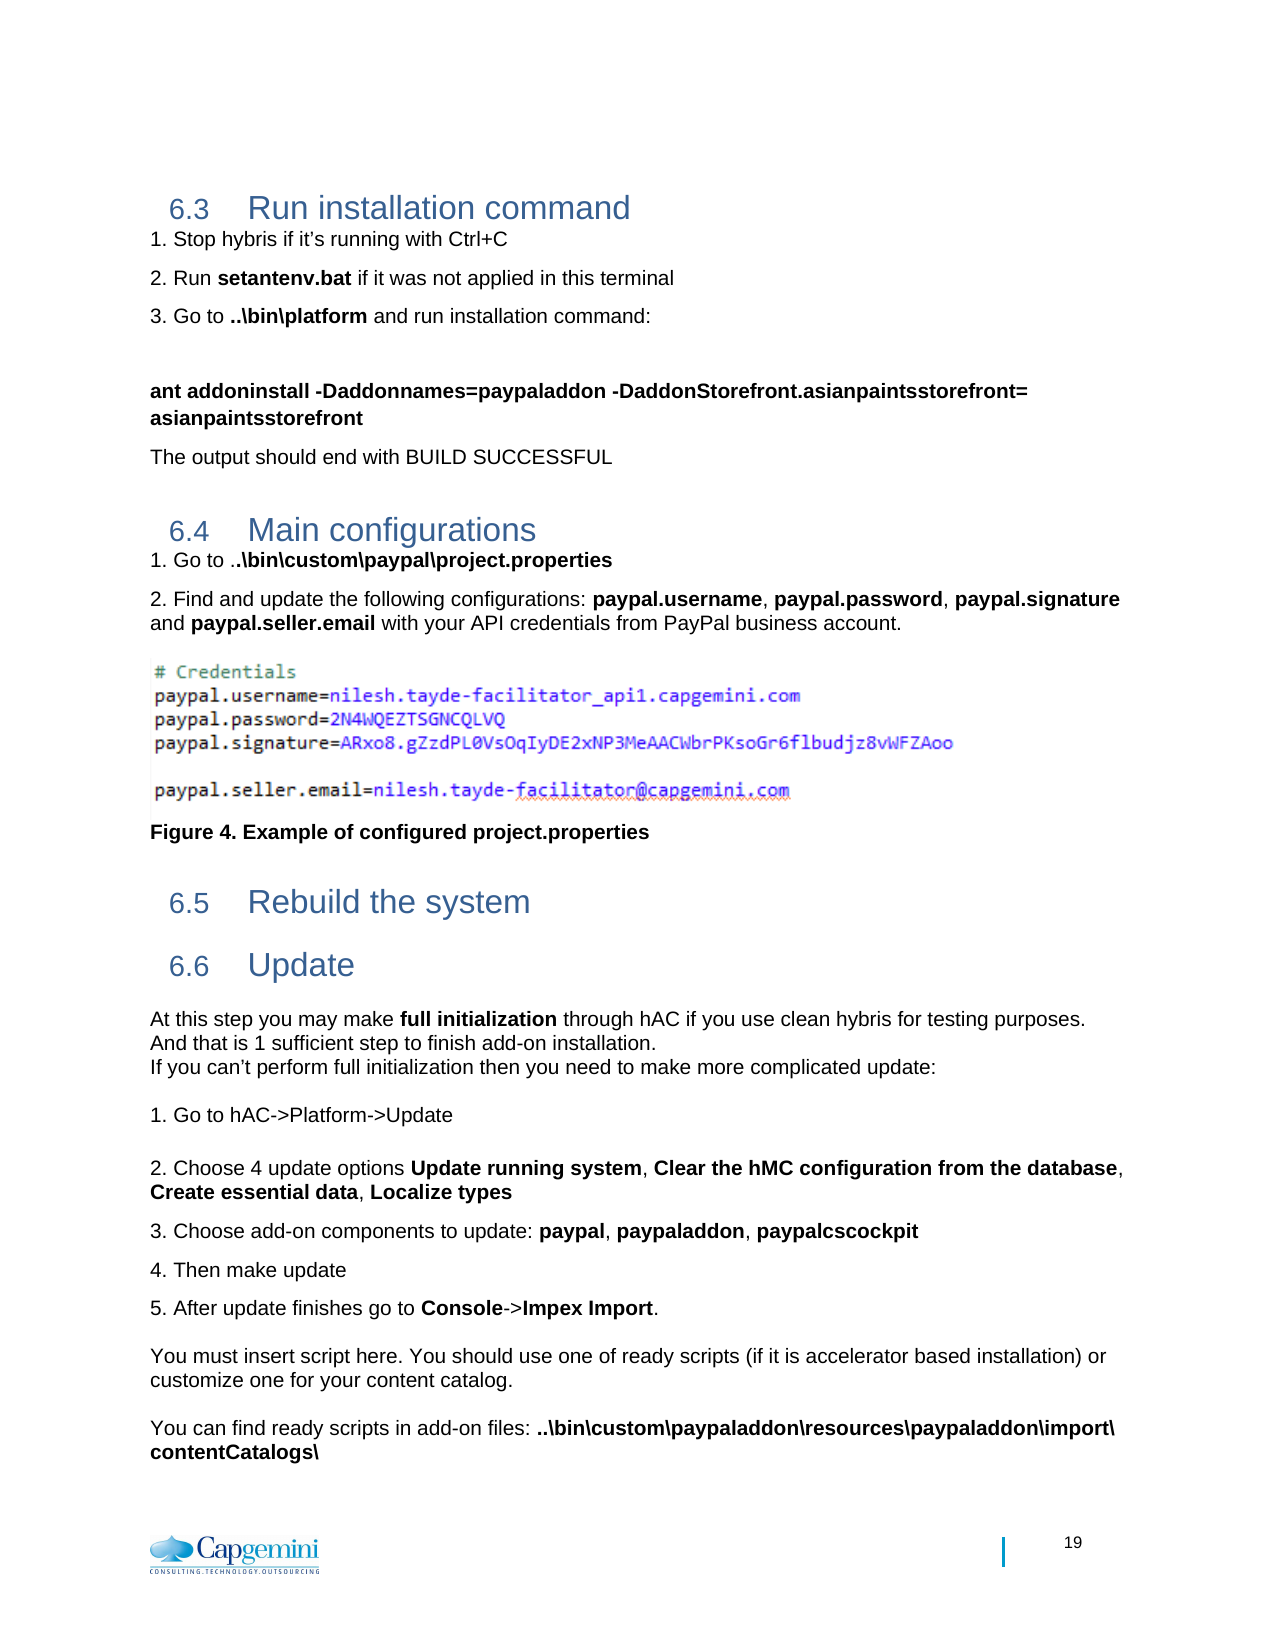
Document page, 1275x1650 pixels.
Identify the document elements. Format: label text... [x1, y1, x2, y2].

subtitle Main configurations [169, 510, 1125, 548]
picture [150, 1535, 319, 1574]
text 1. Go to hAC->Platform->Update [150, 1103, 1125, 1127]
text At this step you may make full initialization through hAC if you use clean hybris for testing purposes. And that is 1 sufficient step to finish add-on installation. [150, 983, 1125, 1055]
text Figure 4. Example of configured project.properties [150, 820, 1125, 844]
text ant addoninstall -Daddonnames=paypaladdon -DaddonStorefront.asianpaintsstorefront= asianpaintsstorefront [150, 379, 1125, 429]
text 2. Find and update the following configurations: paypal.username, paypal.password, paypal.signature and paypal.seller.email with your API credentials from PayPal business account. [150, 587, 1125, 635]
subtitle Update [169, 945, 1125, 983]
text You must insert script here. You should use one of ready scripts (if it is accelerator based installation) or customize one for your content catalog. [150, 1344, 1125, 1392]
text 4. Then make update [150, 1257, 1125, 1281]
text The output should end with BUILD SUCCESSFUL [150, 444, 1125, 468]
text If you can’t perform full initialization then you need to make more complicated update: [150, 1055, 1125, 1079]
text 1. Go to ..\bin\custom\paypal\project.properties [150, 548, 1125, 572]
text You can find ready scripts in add-on files: ..\bin\custom\paypaladdon\resources\paypaladdon\import\contentCatalogs\ [150, 1416, 1125, 1464]
text 2. Choose 4 update options Update running system, Clear the hMC configuration from the database, Create essential data, Localize types [150, 1156, 1125, 1204]
text 3. Go to ..\bin\platform and run installation command: [150, 304, 1125, 328]
text 5. After update finishes go to Console->Impex Import. [150, 1296, 1125, 1320]
text 3. Choose add-on components to update: paypal, paypaladdon, paypalcscockpit [150, 1218, 1125, 1242]
subtitle Rebuild the system [169, 882, 1125, 921]
picture [150, 658, 1002, 820]
text 1. Stop hybris if it’s running with Ctrl+C [150, 227, 1125, 251]
subtitle Run installation command [169, 188, 1125, 227]
text 2. Run setantenv.bat if it was not applied in this terminal [150, 265, 1125, 289]
